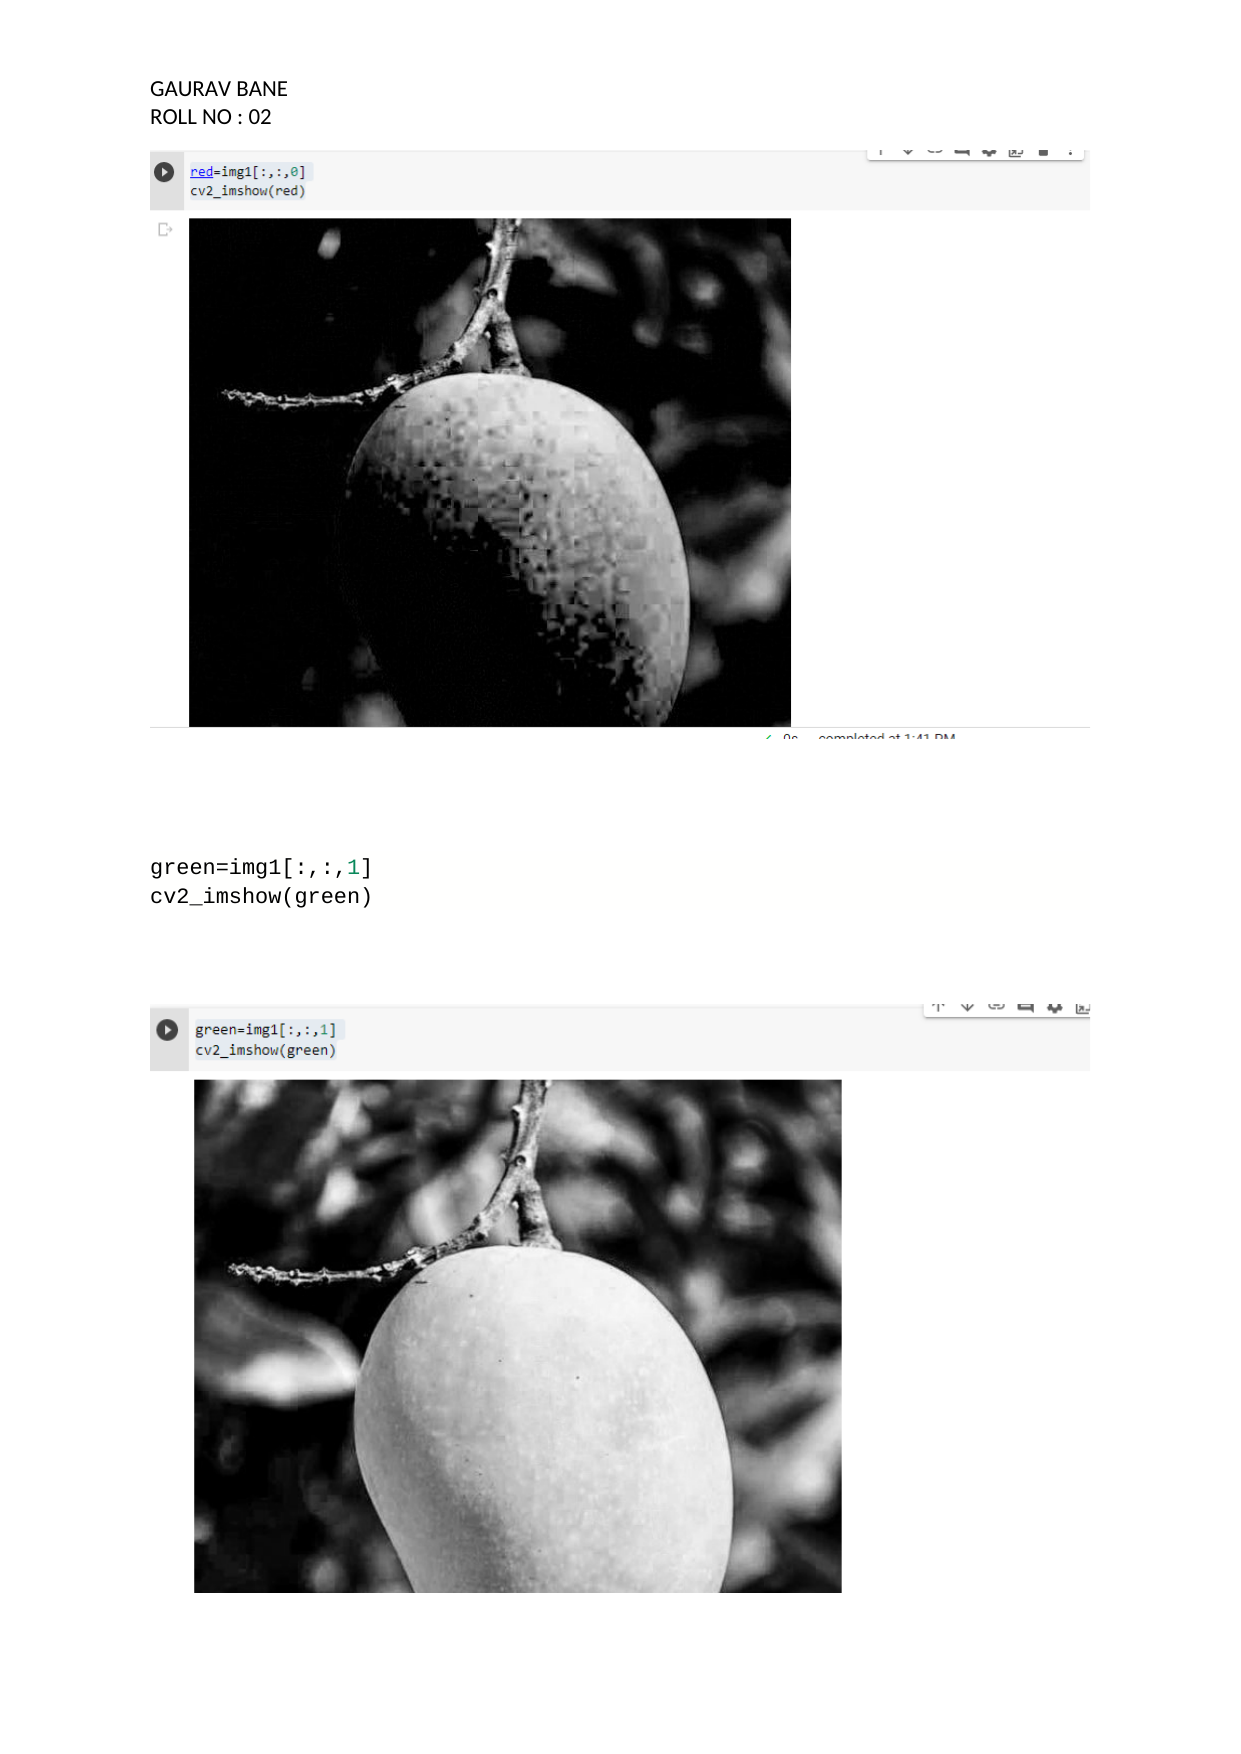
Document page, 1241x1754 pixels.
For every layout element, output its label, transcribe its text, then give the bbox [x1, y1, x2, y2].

picture [150, 1004, 1091, 1593]
text green=img1[:,:,1] [150, 851, 1090, 881]
text cv2_imshow(green) [150, 881, 1090, 910]
picture [150, 150, 1091, 739]
